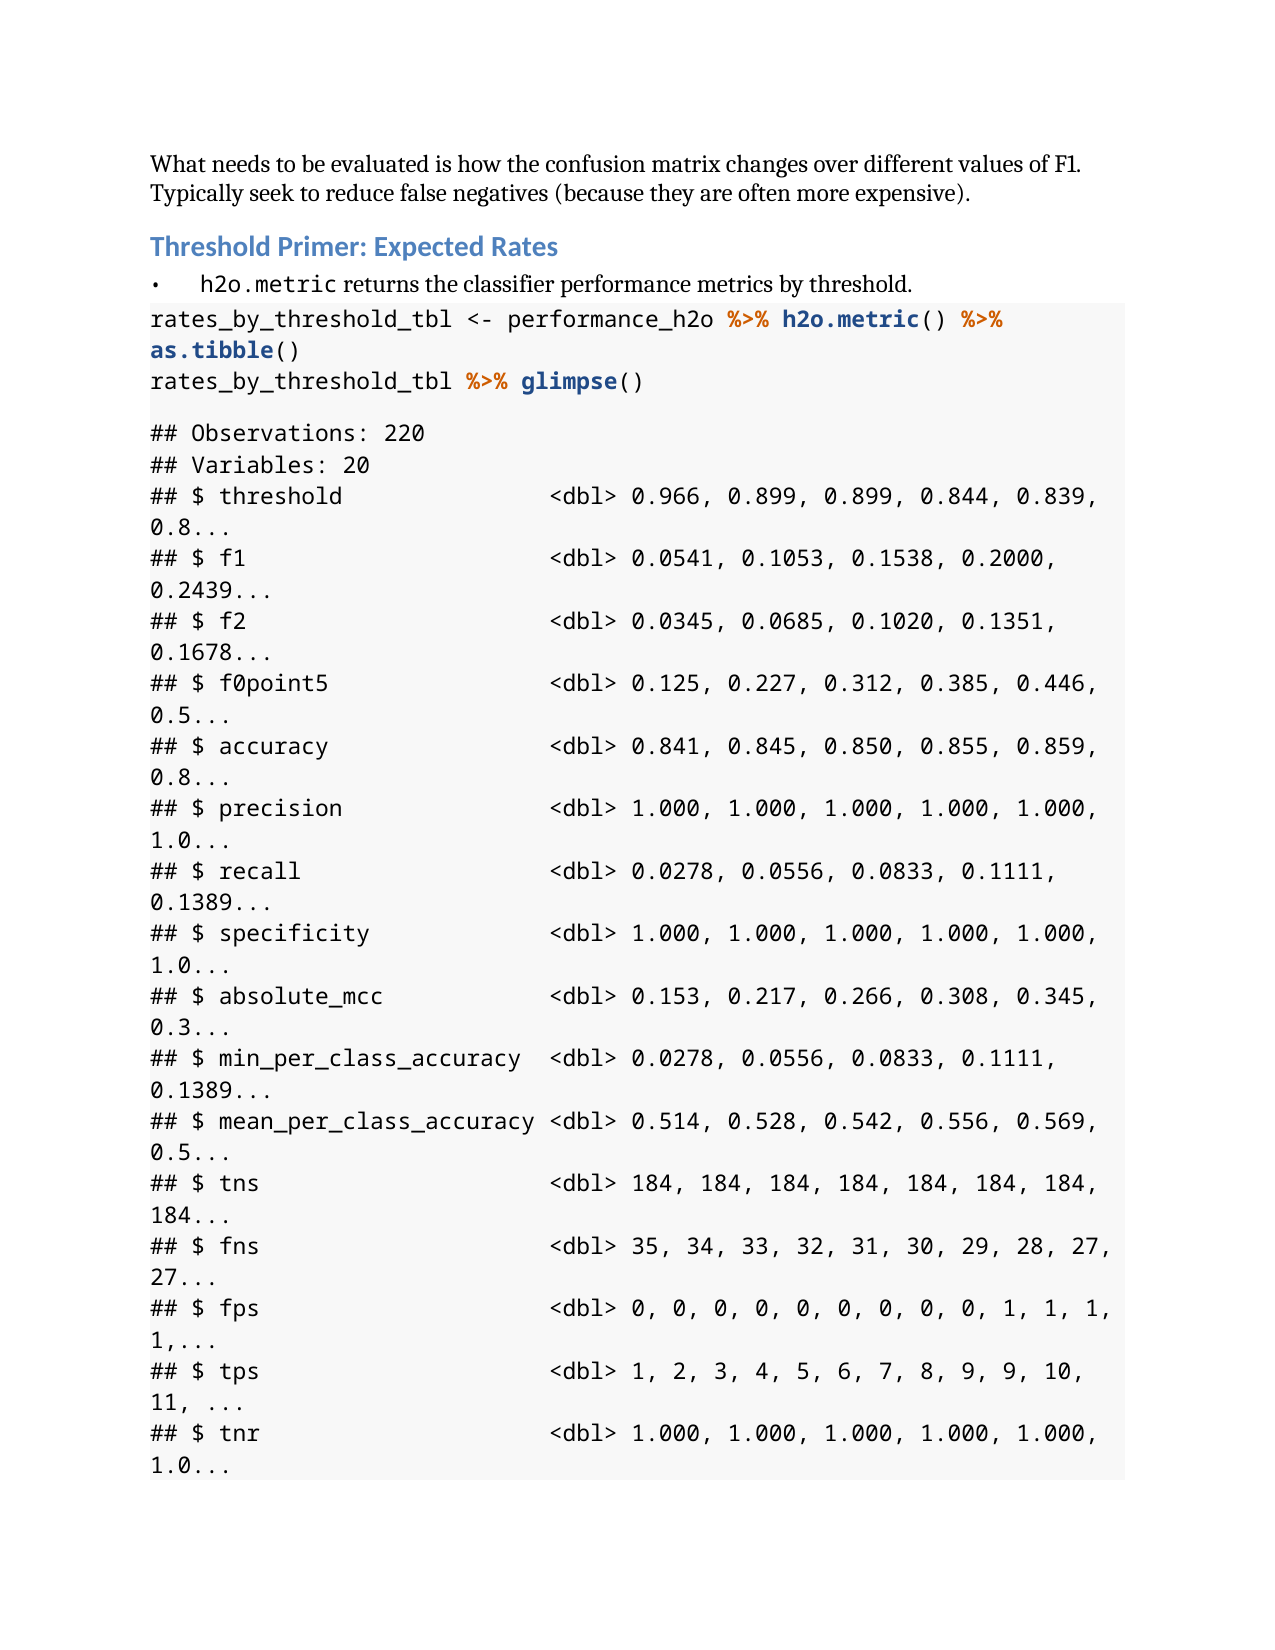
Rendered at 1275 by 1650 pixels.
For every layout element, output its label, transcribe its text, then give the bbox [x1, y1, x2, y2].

text rates_by_threshold_tbl <- performance_h2o %>% h2o.metric() %>% as.tibble() rates_by_threshold_tbl %>% glimpse() [301, 303, 1125, 396]
text What needs to be evaluated is how the confusion matrix changes over different values of F1. Typically seek to reduce false negatives (because they are often more expensive). [150, 150, 1125, 207]
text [150, 417, 1125, 1480]
subtitle Threshold Primer: Expected Rates [150, 228, 1125, 264]
list h2o.metric returns the classifier performance metrics by threshold. [150, 268, 1125, 299]
